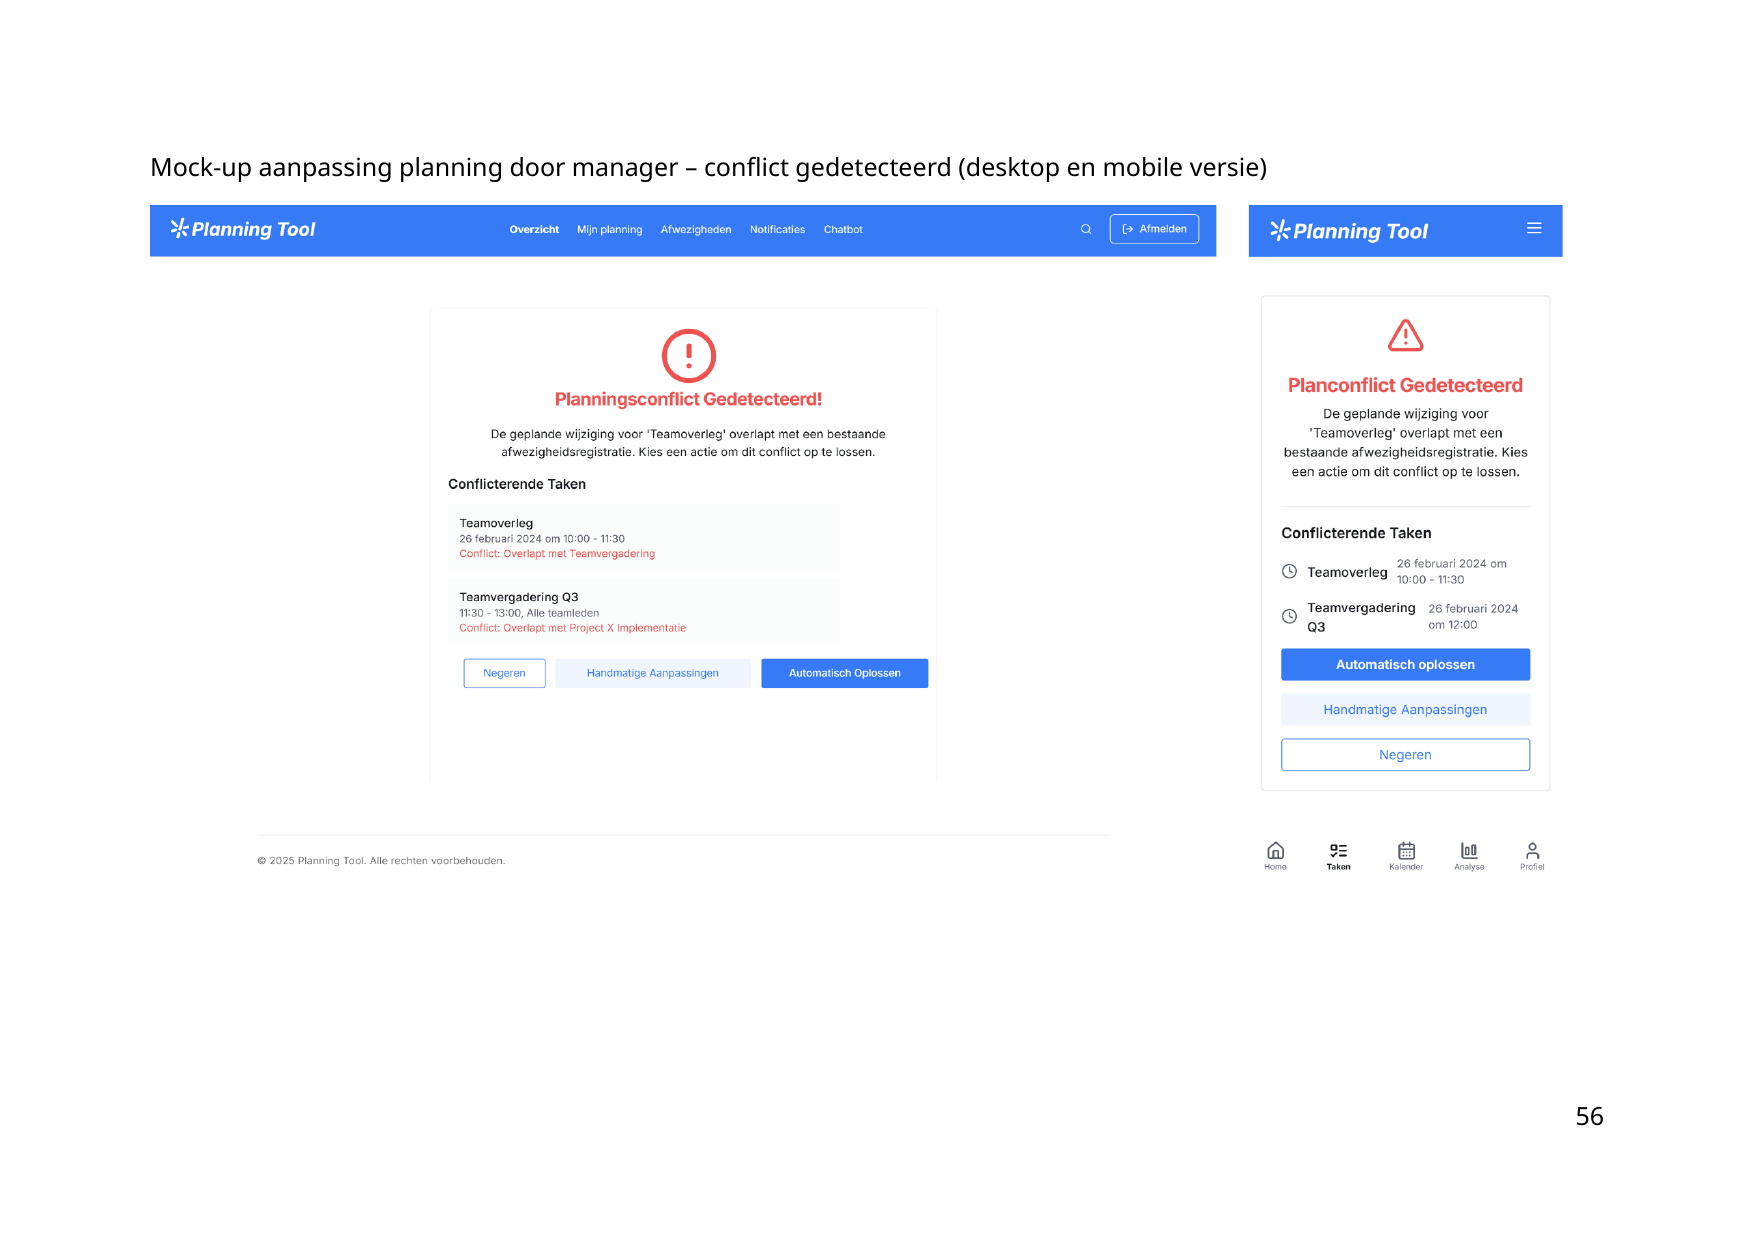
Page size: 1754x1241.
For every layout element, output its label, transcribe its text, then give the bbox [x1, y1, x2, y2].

picture [150, 205, 1217, 885]
text Mock-up aanpassing planning door manager – conflict gedetecteerd (desktop en mobile versie) [150, 150, 1604, 184]
picture [1248, 205, 1563, 885]
